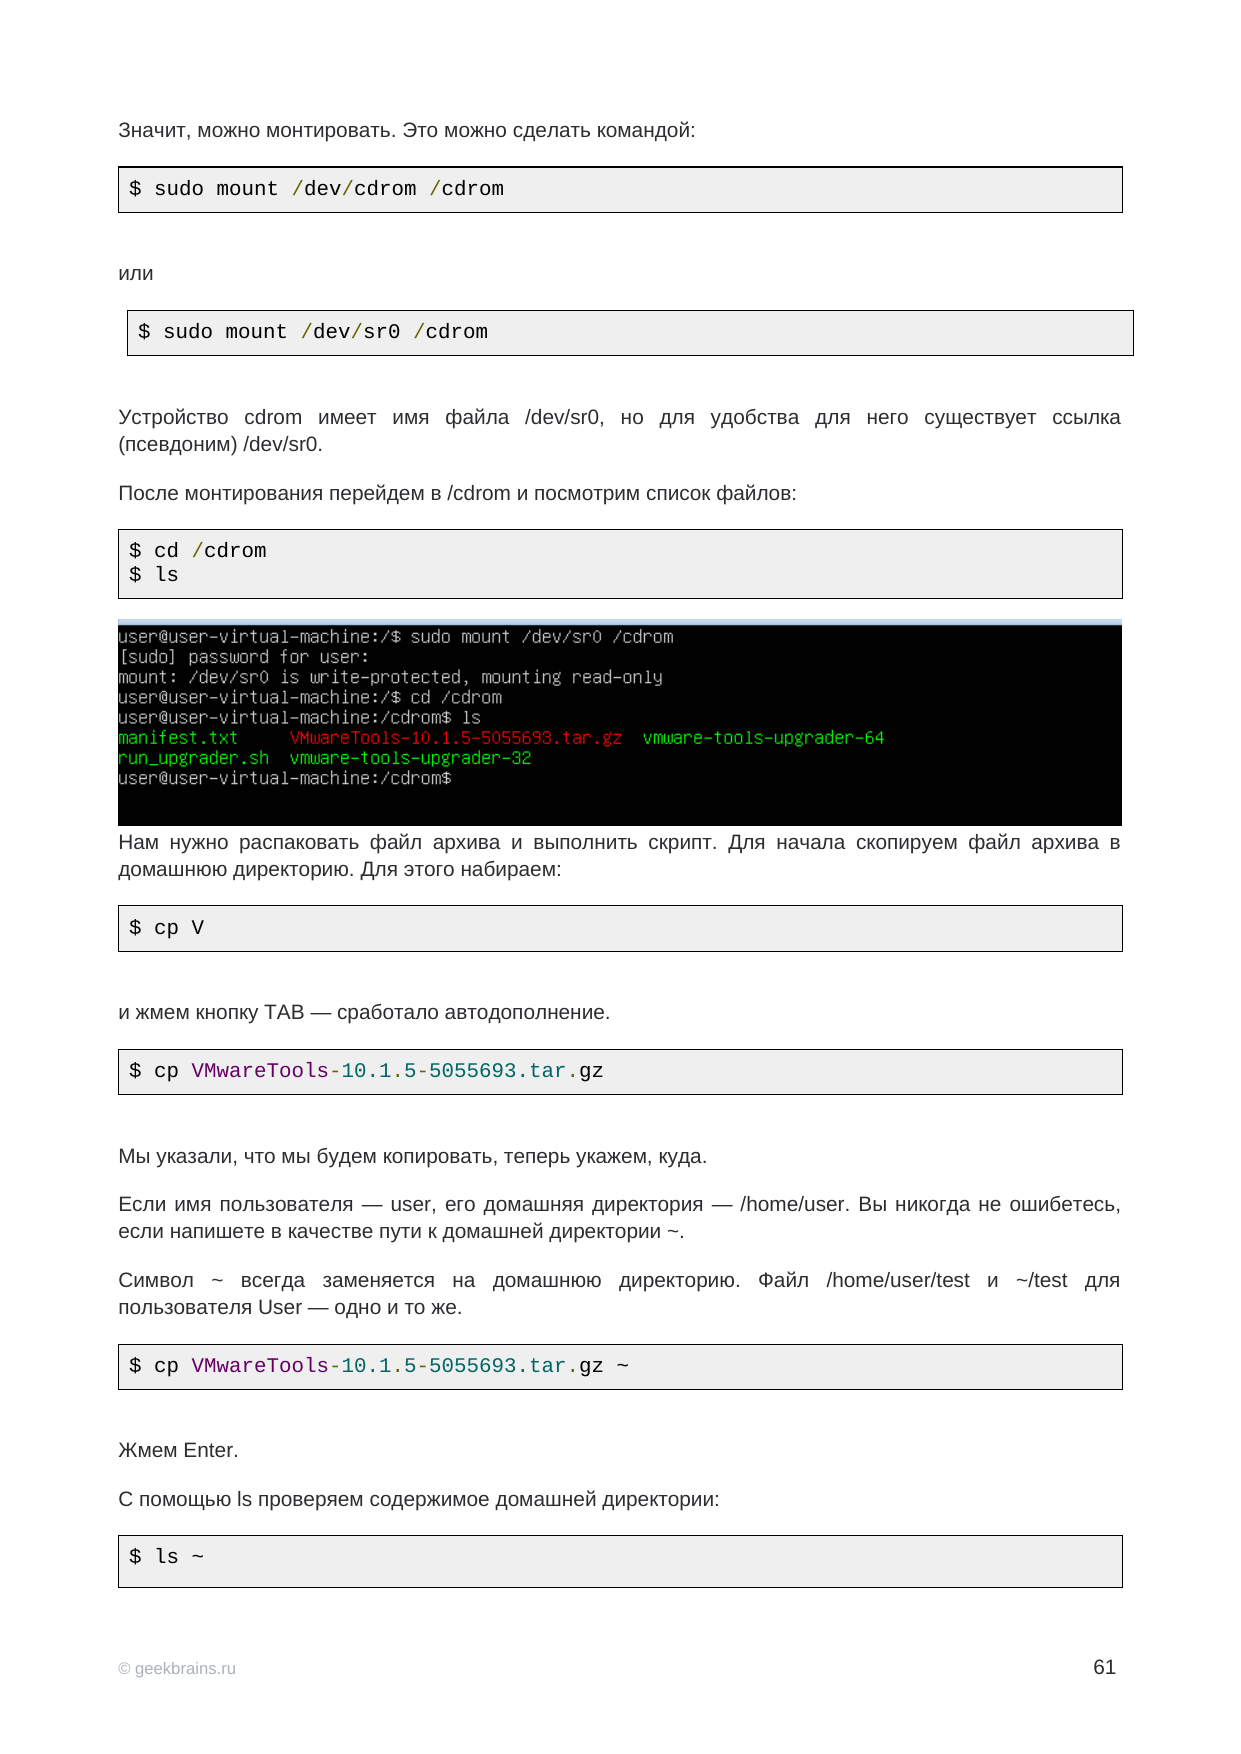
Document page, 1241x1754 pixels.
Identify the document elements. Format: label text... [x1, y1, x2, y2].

table_header $ cp V [119, 906, 1122, 951]
text С помощью ls проверяем содержимое домашней директории: [118, 1487, 1122, 1511]
table_header $ sudo mount /dev/sr0 /cdrom [128, 311, 1133, 355]
text Если имя пользователя — user, его домашняя директория — /home/user. Вы никогда не ошибетесь, если напишете в качестве пути к домашней директории ~. [118, 1192, 1122, 1243]
table_header $ sudo mount /dev/cdrom /cdrom [119, 168, 1122, 212]
table_header $ cd /cdrom $ ls [119, 530, 1122, 598]
text Мы указали, что мы будем копировать, теперь укажем, куда. [118, 1116, 1122, 1167]
text Значит, можно монтировать. Это можно сделать командой: [118, 118, 1122, 142]
text Символ ~ всегда заменяется на домашнюю директорию. Файл /home/user/test и ~/test для пользователя User — одно и то же. [118, 1268, 1122, 1319]
text или [118, 234, 1122, 285]
text и жмем кнопку TAB — сработало автодополнение. [118, 973, 1122, 1024]
text Жмем Enter. [118, 1411, 1122, 1462]
text Нам нужно распаковать файл архива и выполнить скрипт. Для начала скопируем файл архива в домашнюю директорию. Для этого набираем: [118, 826, 1122, 881]
table_header $ cp VMwareTools-10.1.5-5055693.tar.gz ~ [119, 1345, 1122, 1389]
text После монтирования перейдем в /cdrom и посмотрим список файлов: [118, 480, 1122, 504]
picture [118, 619, 1122, 826]
table_header $ cp VMwareTools-10.1.5-5055693.tar.gz [119, 1050, 1122, 1094]
text Устройство cdrom имеет имя файла /dev/sr0, но для удобства для него существует ссылка (псевдоним) /dev/sr0. [118, 377, 1122, 456]
table_header $ ls ~ [119, 1536, 1122, 1587]
